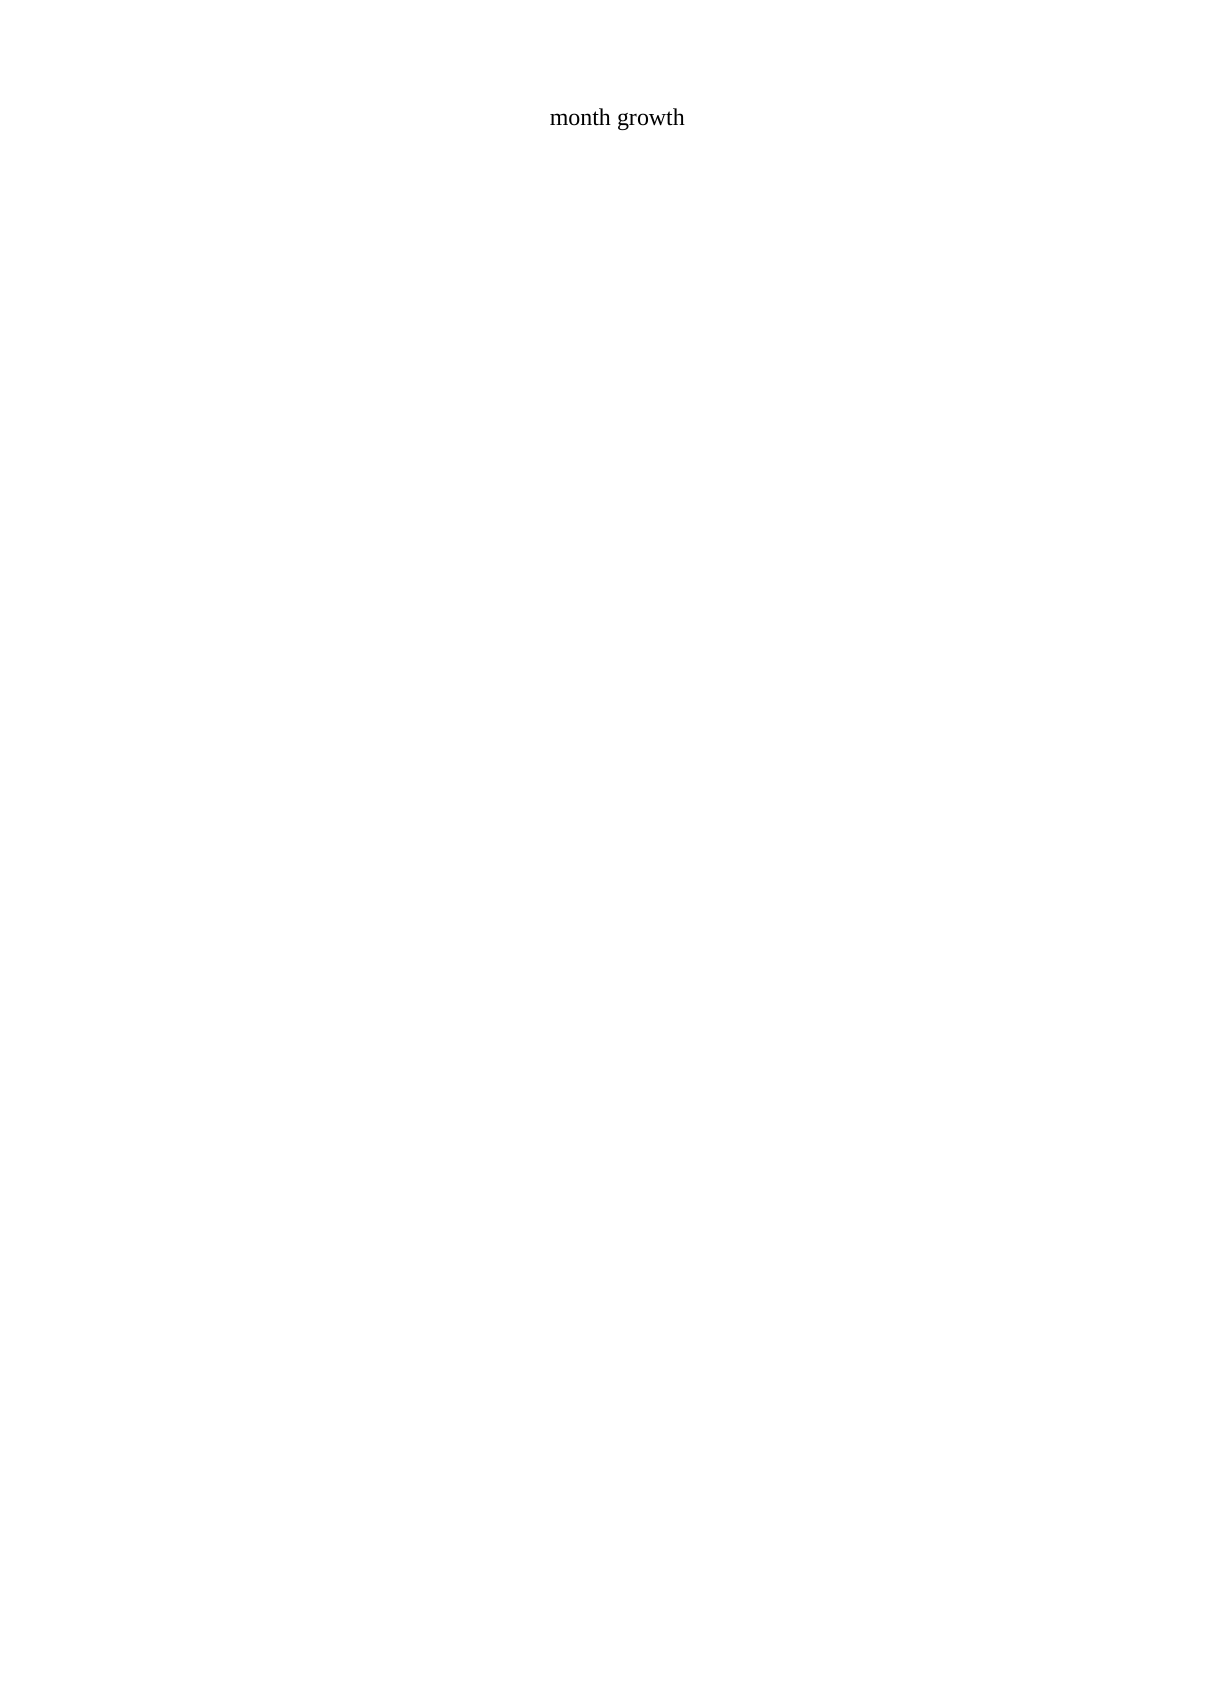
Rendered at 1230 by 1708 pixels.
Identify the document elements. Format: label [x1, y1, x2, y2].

text [549, 104, 1086, 131]
